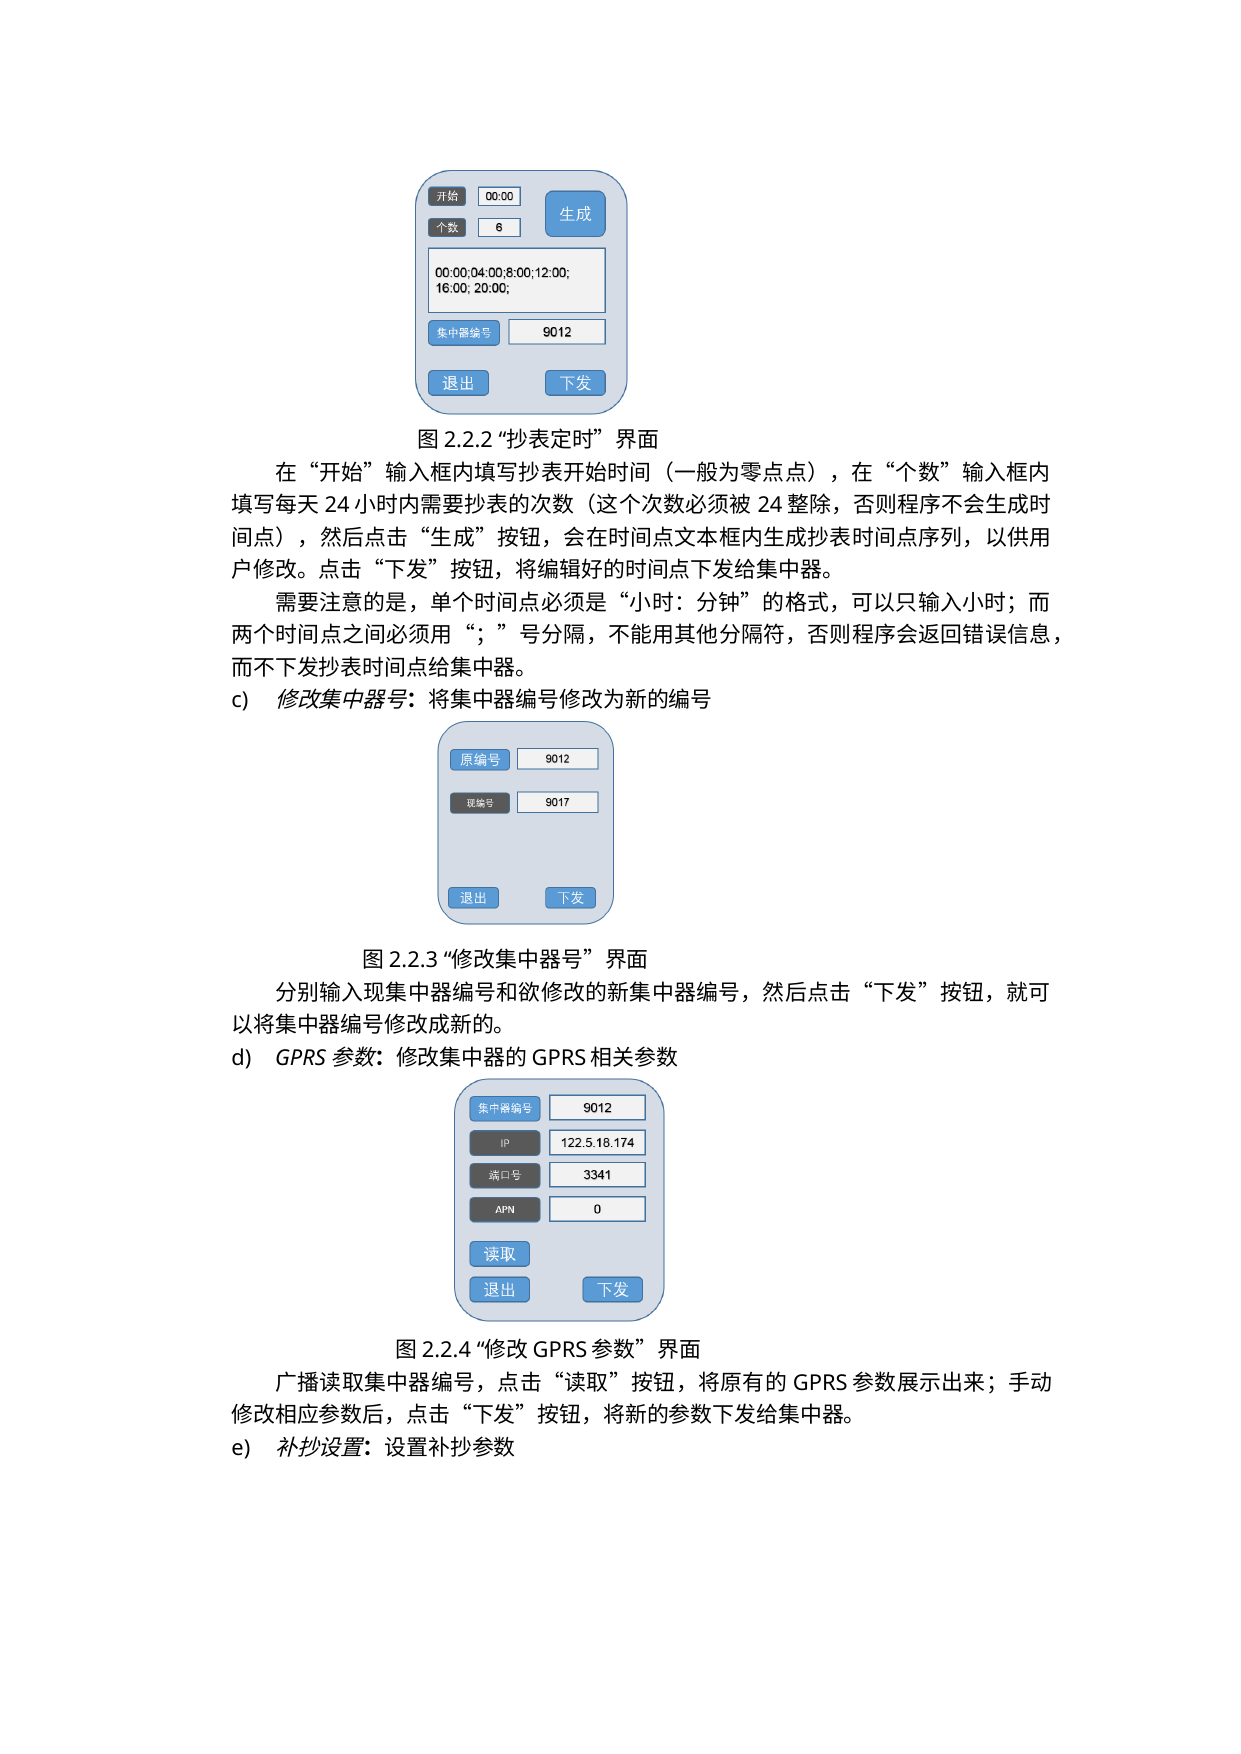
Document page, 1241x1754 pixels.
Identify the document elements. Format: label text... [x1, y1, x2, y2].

list 图2.2.2 “抄表定时”界面 [406, 422, 1053, 454]
list GPRS参数：修改集中器的GPRS相关参数 [231, 1039, 1053, 1072]
list 修改集中器号：将集中器编号修改为新的编号 [231, 682, 1053, 714]
picture [428, 714, 624, 932]
picture [450, 1072, 670, 1326]
text 广播读取集中器编号，点击“读取”按钮，将原有的GPRS参数展示出来；手动修改相应参数后，点击“下发”按钮，将新的参数下发给集中器。 [231, 1364, 1053, 1429]
text 图2.2.4 “修改GPRS参数”界面 [187, 1332, 1053, 1364]
text 需要注意的是，单个时间点必须是“小时：分钟”的格式，可以只输入小时；而两个时间点之间必须用“；”号分隔，不能用其他分隔符，否则程序会返回错误信息，而不下发抄表时间点给集中器。 [231, 584, 1053, 682]
picture [406, 162, 639, 422]
text 分别输入现集中器编号和欲修改的新集中器编号，然后点击“下发”按钮，就可以将集中器编号修改成新的。 [231, 974, 1053, 1039]
list 图2.2.3 “修改集中器号”界面 [362, 942, 1053, 974]
list 补抄设置：设置补抄参数 [231, 1429, 1053, 1462]
text 在“开始”输入框内填写抄表开始时间（一般为零点点），在“个数”输入框内填写每天24小时内需要抄表的次数（这个次数必须被24整除，否则程序不会生成时间点），然后点击“生成”按钮，会在时间点文本框内生成抄表时间点序列，以供用户修改。点击“下发”按钮，将编辑好的时间点下发给集中器。 [231, 454, 1053, 584]
